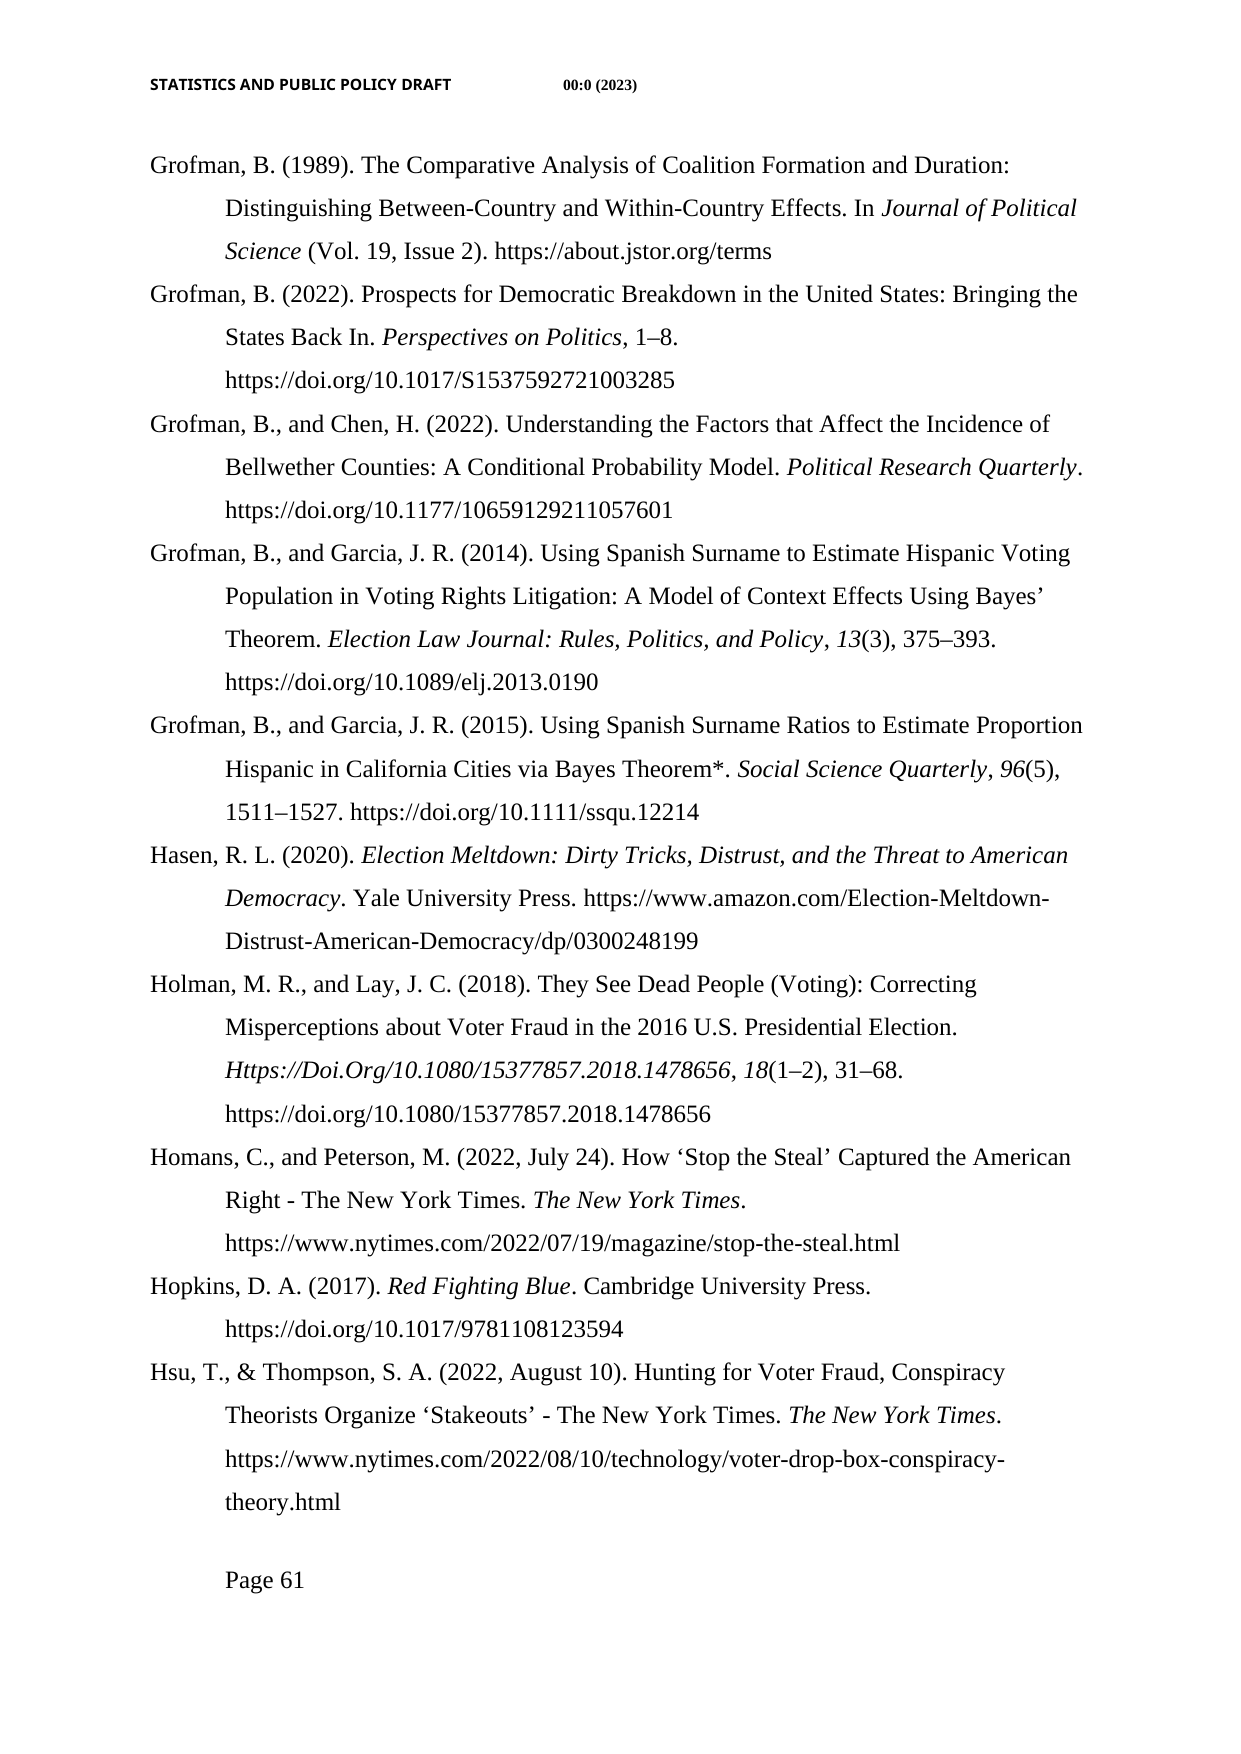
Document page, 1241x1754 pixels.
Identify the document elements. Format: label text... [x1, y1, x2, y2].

text Homans, C., and Peterson, M. (2022, July 24). How ‘Stop the Steal’ Captured the American Right - The New York Times. The New York Times. https://www.nytimes.com/2022/07/19/magazine/stop-the-steal.html [150, 1142, 1090, 1257]
text Grofman, B. (1989). The Comparative Analysis of Coalition Formation and Duration: Distinguishing Between-Country and Within-Country Effects. In Journal of Political Science (Vol. 19, Issue 2). https://about.jstor.org/terms [150, 150, 1090, 265]
text Grofman, B., and Garcia, J. R. (2015). Using Spanish Surname Ratios to Estimate Proportion Hispanic in California Cities via Bayes Theorem*. Social Science Quarterly, 96(5), 1511–1527. https://doi.org/10.1111/ssqu.12214 [150, 711, 1090, 826]
text Holman, M. R., and Lay, J. C. (2018). They See Dead People (Voting): Correcting Misperceptions about Voter Fraud in the 2016 U.S. Presidential Election. Https://Doi.Org/10.1080/15377857.2018.1478656, 18(1–2), 31–68. https://doi.org/10.1080/15377857.2018.1478656 [150, 969, 1090, 1127]
text Grofman, B., and Garcia, J. R. (2014). Using Spanish Surname to Estimate Hispanic Voting Population in Voting Rights Litigation: A Model of Context Effects Using Bayes’ Theorem. Election Law Journal: Rules, Politics, and Policy, 13(3), 375–393. https://doi.org/10.1089/elj.2013.0190 [150, 538, 1090, 696]
text Hopkins, D. A. (2017). Red Fighting Blue. Cambridge University Press. https://doi.org/10.1017/9781108123594 [150, 1271, 1090, 1343]
text Grofman, B. (2022). Prospects for Democratic Breakdown in the United States: Bringing the States Back In. Perspectives on Politics, 1–8. https://doi.org/10.1017/S1537592721003285 [150, 279, 1090, 394]
text Grofman, B., and Chen, H. (2022). Understanding the Factors that Affect the Incidence of Bellwether Counties: A Conditional Probability Model. Political Research Quarterly. https://doi.org/10.1177/10659129211057601 [150, 409, 1090, 524]
text Hsu, T., & Thompson, S. A. (2022, August 10). Hunting for Voter Fraud, Conspiracy Theorists Organize ‘Stakeouts’ - The New York Times. The New York Times. https://www.nytimes.com/2022/08/10/technology/voter-drop-box-conspiracy-theory.html [150, 1357, 1090, 1516]
text Hasen, R. L. (2020). Election Meltdown: Dirty Tricks, Distrust, and the Threat to American Democracy. Yale University Press. https://www.amazon.com/Election-Meltdown-Distrust-American-Democracy/dp/0300248199 [150, 840, 1090, 955]
